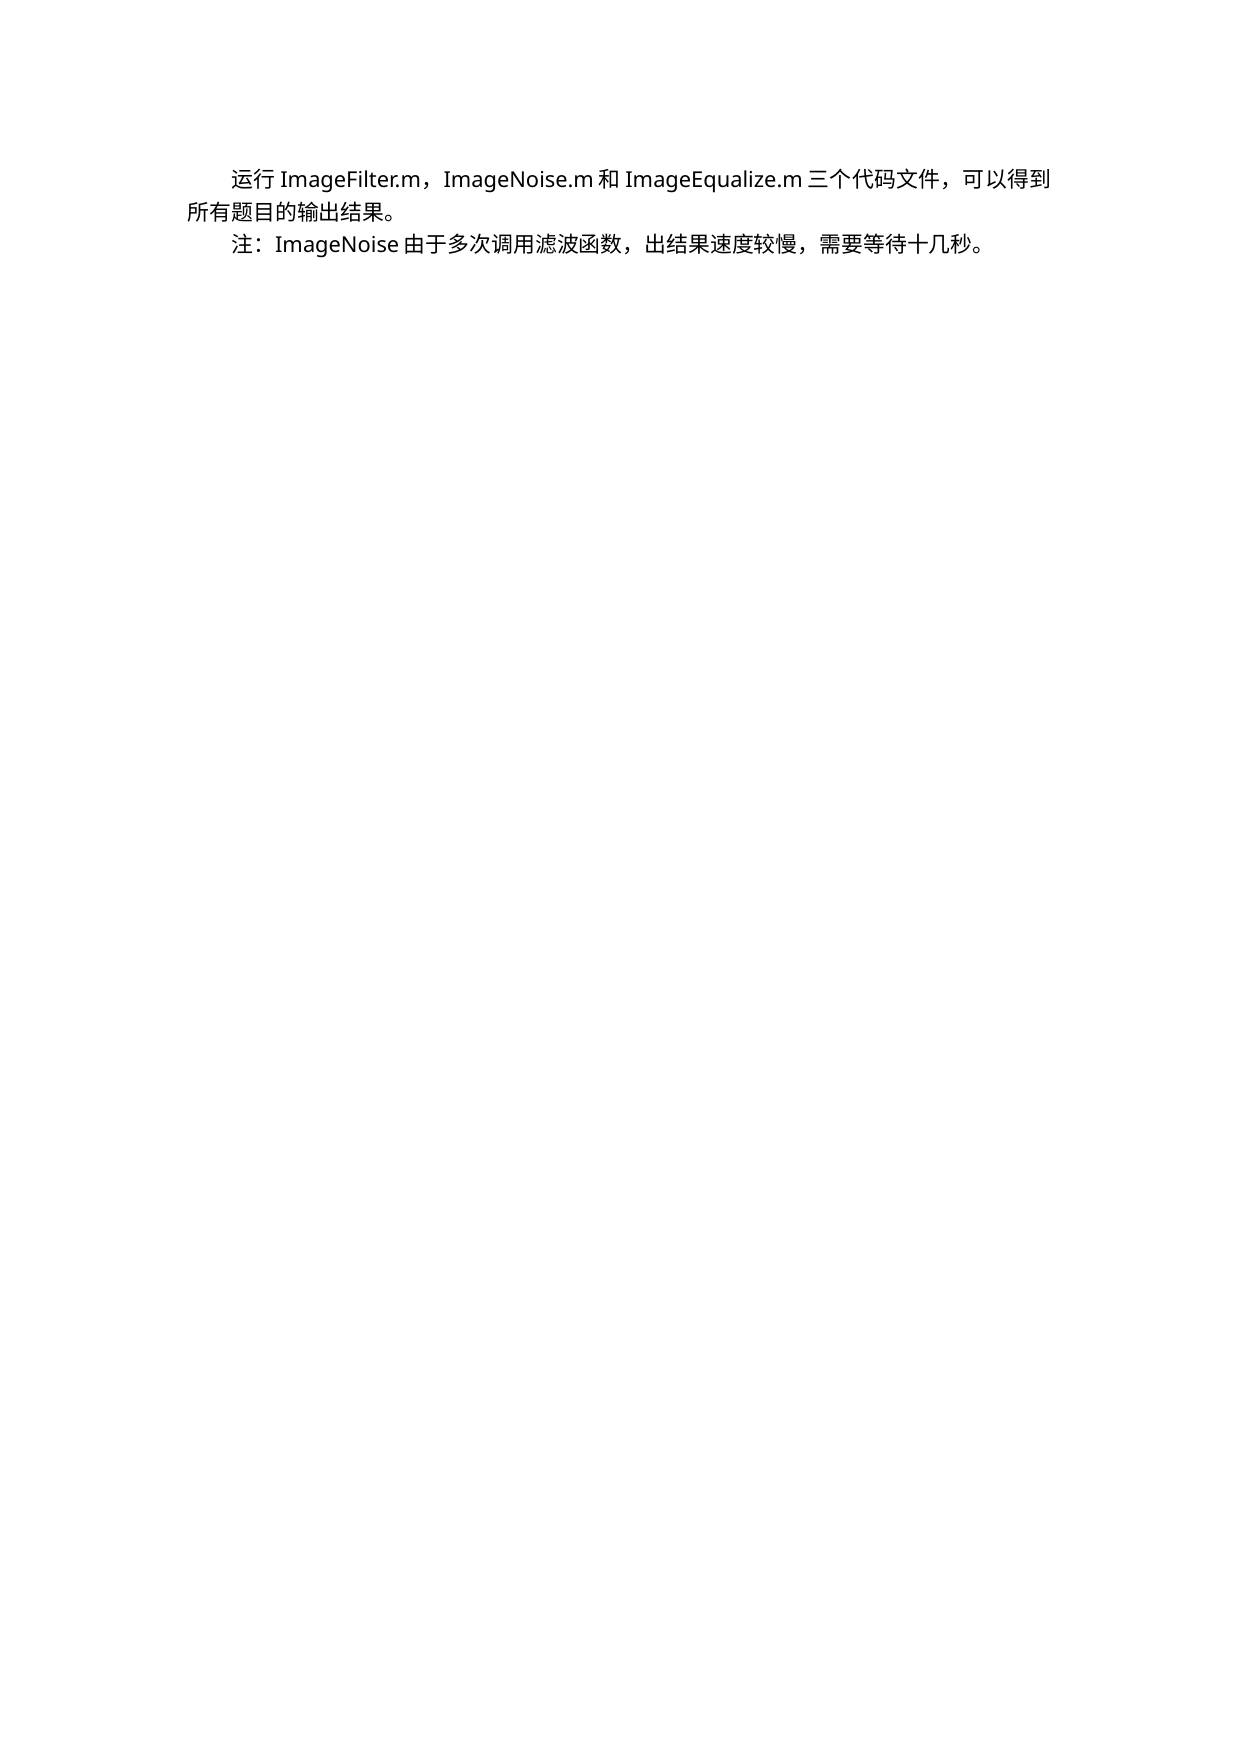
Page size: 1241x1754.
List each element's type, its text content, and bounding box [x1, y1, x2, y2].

text 注：ImageNoise由于多次调用滤波函数，出结果速度较慢，需要等待十几秒。 [187, 227, 1053, 259]
text 运行ImageFilter.m，ImageNoise.m和ImageEqualize.m三个代码文件，可以得到所有题目的输出结果。 [187, 162, 1053, 227]
